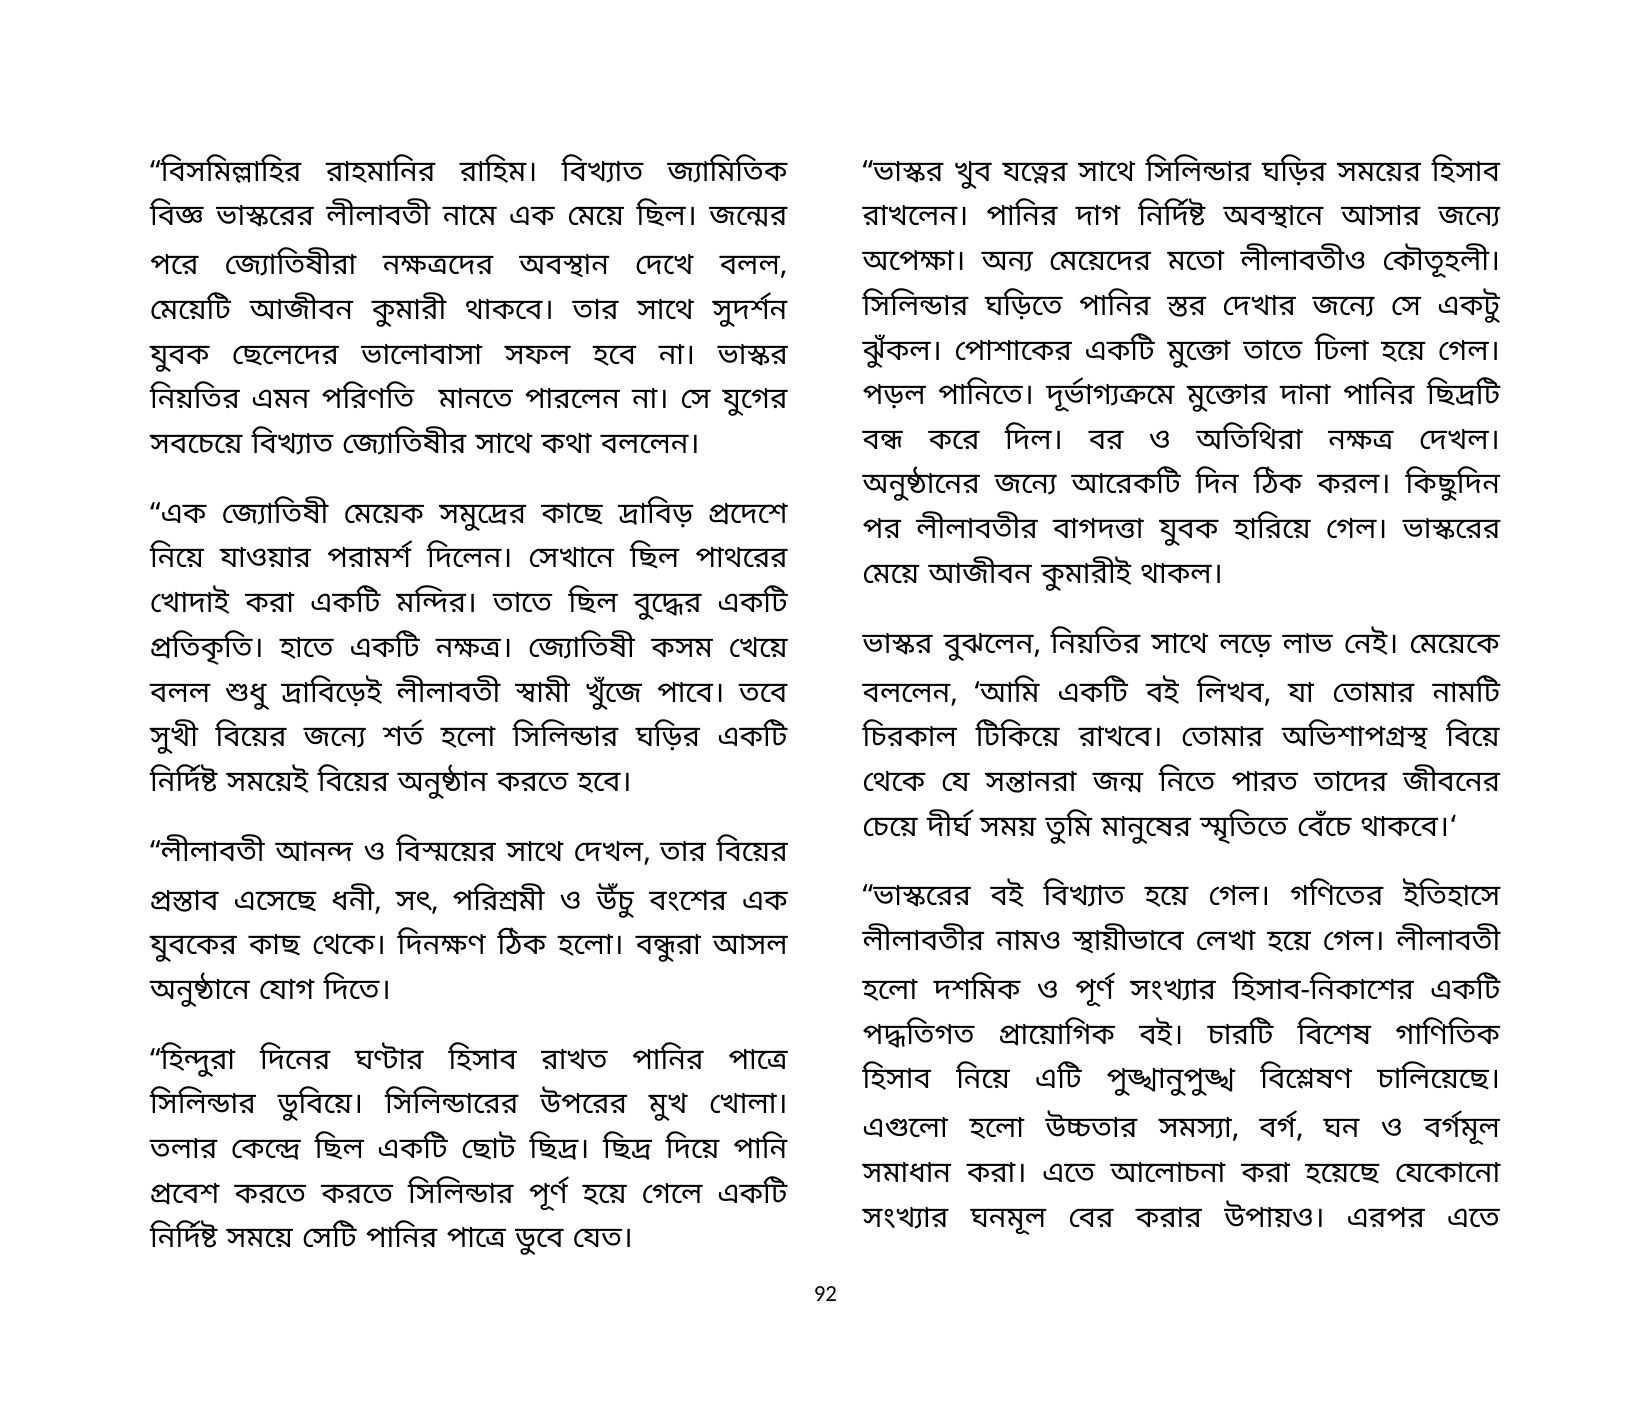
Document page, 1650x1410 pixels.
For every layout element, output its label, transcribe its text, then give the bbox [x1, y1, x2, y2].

text “বিসমিল্লাহির রাহমানির রাহিম। বিখ্যাত জ্যামিতিক বিজ্ঞ ভাস্করের লীলাবতী নামে এক মেয়ে ছিল। জন্মের পরে জ্যোতিষীরা নক্ষত্রদের অবস্থান দেখে বলল, মেয়েটি আজীবন কুমারী থাকবে। তার সাথে সুদর্শন যুবক ছেলেদের ভালোবাসা সফল হবে না। ভাস্কর নিয়তির এমন পরিণতি মানতে পারলেন না। সে যুগের সবচেয়ে বিখ্যাত জ্যোতিষীর সাথে কথা বললেন। [150, 150, 787, 465]
text “লীলাবতী আনন্দ ও বিস্ময়ের সাথে দেখল, তার বিয়ের প্রস্তাব এসেছে ধনী, সৎ, পরিশ্রমী ও উঁচু বংশের এক যুবকের কাছ থেকে। দিনক্ষণ ঠিক হলো। বন্ধুরা আসল অনুষ্ঠানে যোগ দিতে। [150, 830, 787, 1011]
text “হিন্দুরা দিনের ঘণ্টার হিসাব রাখত পানির পাত্রে সিলিন্ডার ডুবিয়ে। সিলিন্ডারের উপরের মুখ খোলা। তলার কেন্দ্রে ছিল একটি ছোট ছিদ্র। ছিদ্র দিয়ে পানি প্রবেশ করতে করতে সিলিন্ডার পূর্ণ হয়ে গেলে একটি নির্দিষ্ট সময়ে সেটি পানির পাত্রে ডুবে যেত। [150, 1038, 787, 1260]
text ভাস্কর বুঝলেন, নিয়তির সাথে লড়ে লাভ নেই। মেয়েকে বললেন, ‘আমি একটি বই লিখব, যা তোমার নামটি চিরকাল টিকিয়ে রাখবে। তোমার অভিশাপগ্রস্থ বিয়ে থেকে যে সন্তানরা জন্ম নিতে পারত তাদের জীবনের চেয়ে দীর্ঘ সময় তুমি মানুষের স্মৃতিতে বেঁচে থাকবে।‘ [862, 622, 1500, 848]
text “এক জ্যোতিষী মেয়েক সমুদ্রের কাছে দ্রাবিড় প্রদেশে নিয়ে যাওয়ার পরামর্শ দিলেন। সেখানে ছিল পাথরের খোদাই করা একটি মন্দির। তাতে ছিল বুদ্ধের একটি প্রতিকৃতি। হাতে একটি নক্ষত্র। জ্যোতিষী কসম খেয়ে বলল শুধু দ্রাবিড়েই লীলাবতী স্বামী খুঁজে পাবে। তবে সুখী বিয়ের জন্যে শর্ত হলো সিলিন্ডার ঘড়ির একটি নির্দিষ্ট সময়েই বিয়ের অনুষ্ঠান করতে হবে। [150, 492, 787, 803]
text “ভাস্কর খুব যত্নের সাথে সিলিন্ডার ঘড়ির সময়ের হিসাব রাখলেন। পানির দাগ নির্দিষ্ট অবস্থানে আসার জন্যে অপেক্ষা। অন্য মেয়েদের মতো লীলাবতীও কৌতূহলী। সিলিন্ডার ঘড়িতে পানির স্তর দেখার জন্যে সে একটু ঝুঁকল। পোশাকের একটি মুক্তো তাতে ঢিলা হয়ে গেল। পড়ল পানিতে। দূর্ভাগ্যক্রমে মুক্তোর দানা পানির ছিদ্রটি বন্ধ করে দিল। বর ও অতিথিরা নক্ষত্র দেখল। অনুষ্ঠানের জন্যে আরেকটি দিন ঠিক করল। কিছুদিন পর লীলাবতীর বাগদত্তা যুবক হারিয়ে গেল। ভাস্করের মেয়ে আজীবন কুমারীই থাকল। [862, 150, 1500, 595]
